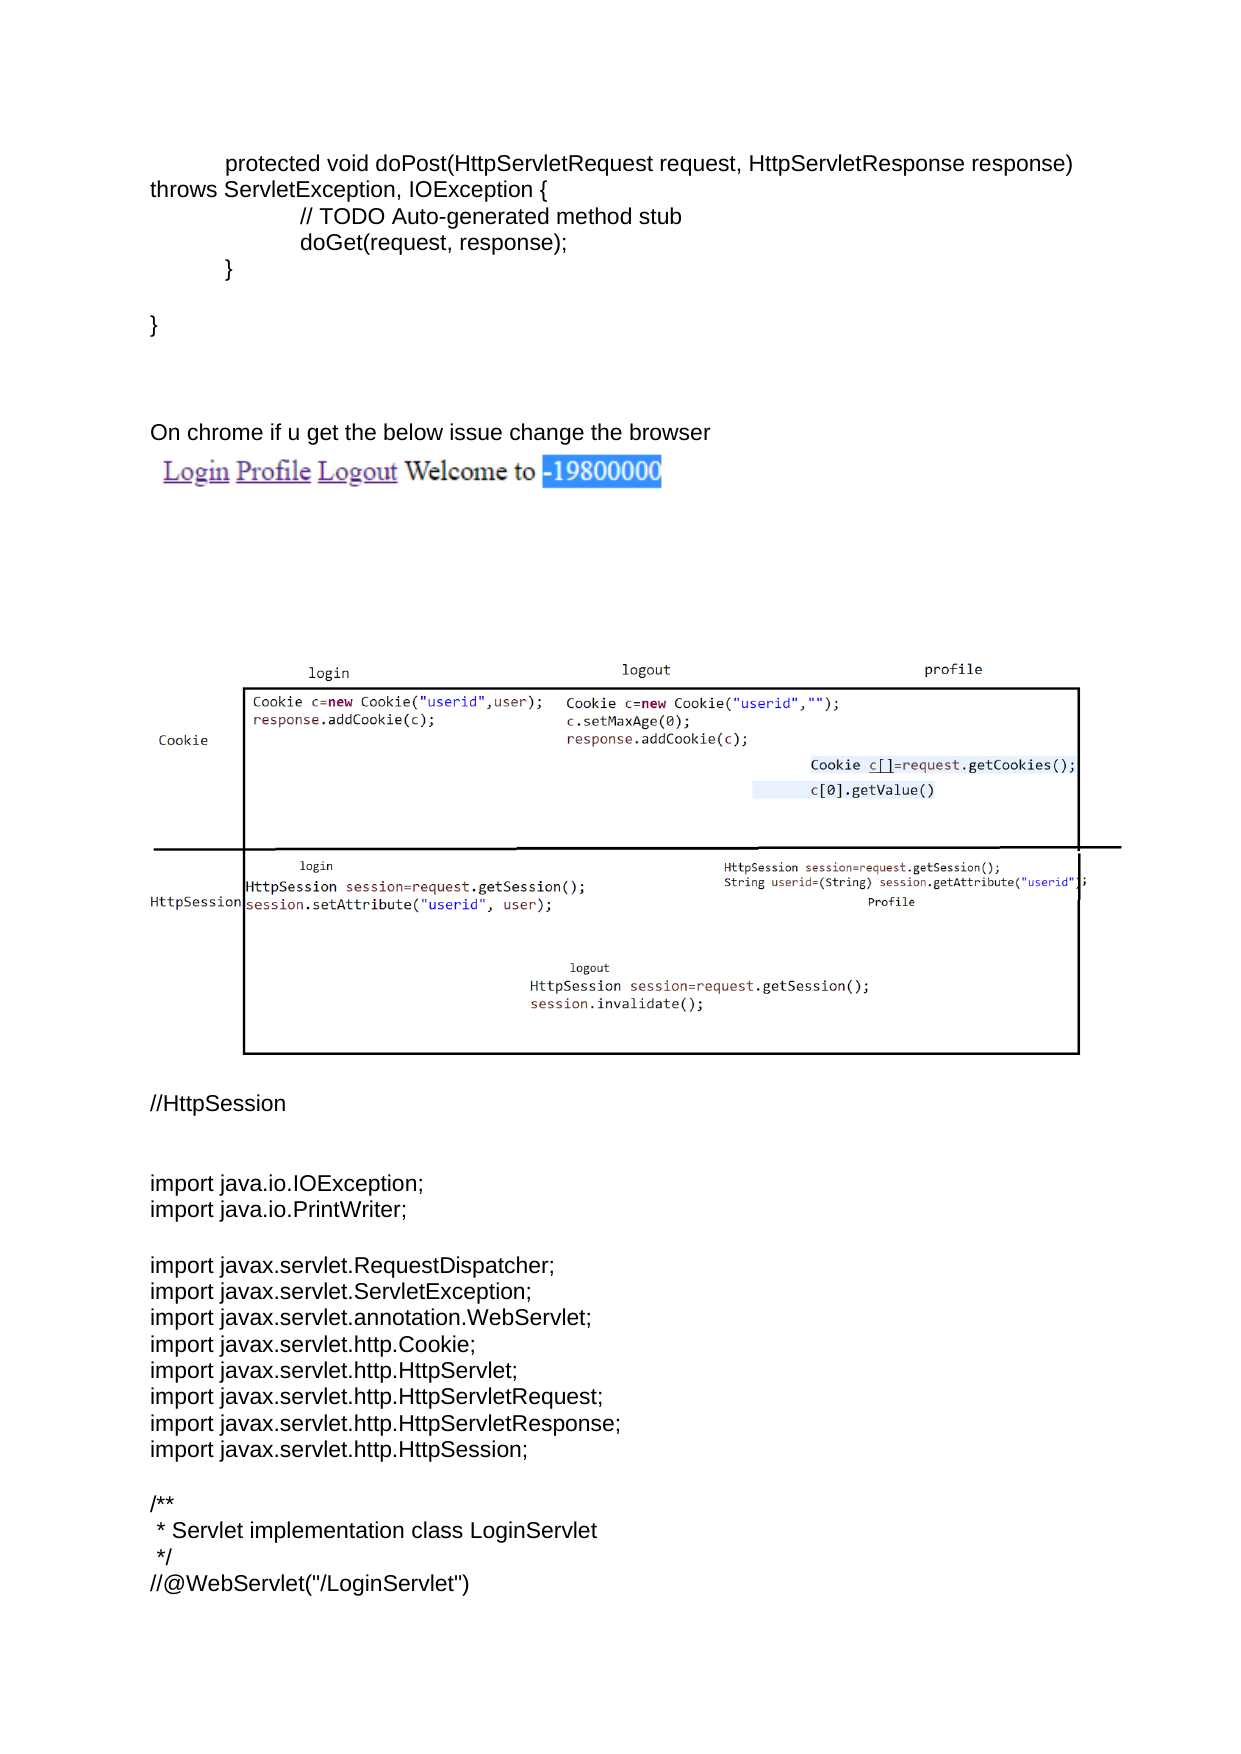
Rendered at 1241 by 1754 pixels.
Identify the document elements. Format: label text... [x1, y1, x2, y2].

text import java.io.PrintWriter; [150, 1196, 1090, 1223]
text import javax.servlet.RequestDispatcher; [150, 1252, 1090, 1278]
text import javax.servlet.http.HttpServletRequest; [150, 1383, 1090, 1410]
text import java.io.IOException; [150, 1170, 1090, 1196]
text //@WebServlet("/LoginServlet") [150, 1570, 1090, 1597]
text */ [150, 1544, 1090, 1570]
text import javax.servlet.http.HttpServlet; [150, 1357, 1090, 1383]
text On chrome if u get the below issue change the browser [150, 419, 1090, 445]
text //HttpSession [150, 1090, 1090, 1116]
text // TODO Auto-generated method stub [150, 203, 1090, 229]
text } [150, 255, 1090, 282]
text doGet(request, response); [150, 229, 1090, 255]
text import javax.servlet.ServletException; [150, 1278, 1090, 1304]
text } [150, 311, 1090, 337]
text /** [150, 1491, 1090, 1517]
text import javax.servlet.http.Cookie; [150, 1331, 1090, 1357]
picture [150, 445, 779, 591]
text import javax.servlet.annotation.WebServlet; [150, 1304, 1090, 1331]
text import javax.servlet.http.HttpServletResponse; [150, 1410, 1090, 1436]
picture [150, 644, 1125, 1062]
text * Servlet implementation class LoginServlet [150, 1517, 1090, 1544]
text import javax.servlet.http.HttpSession; [150, 1436, 1090, 1462]
text protected void doPost(HttpServletRequest request, HttpServletResponse response) throws ServletException, IOException { [150, 150, 1090, 203]
